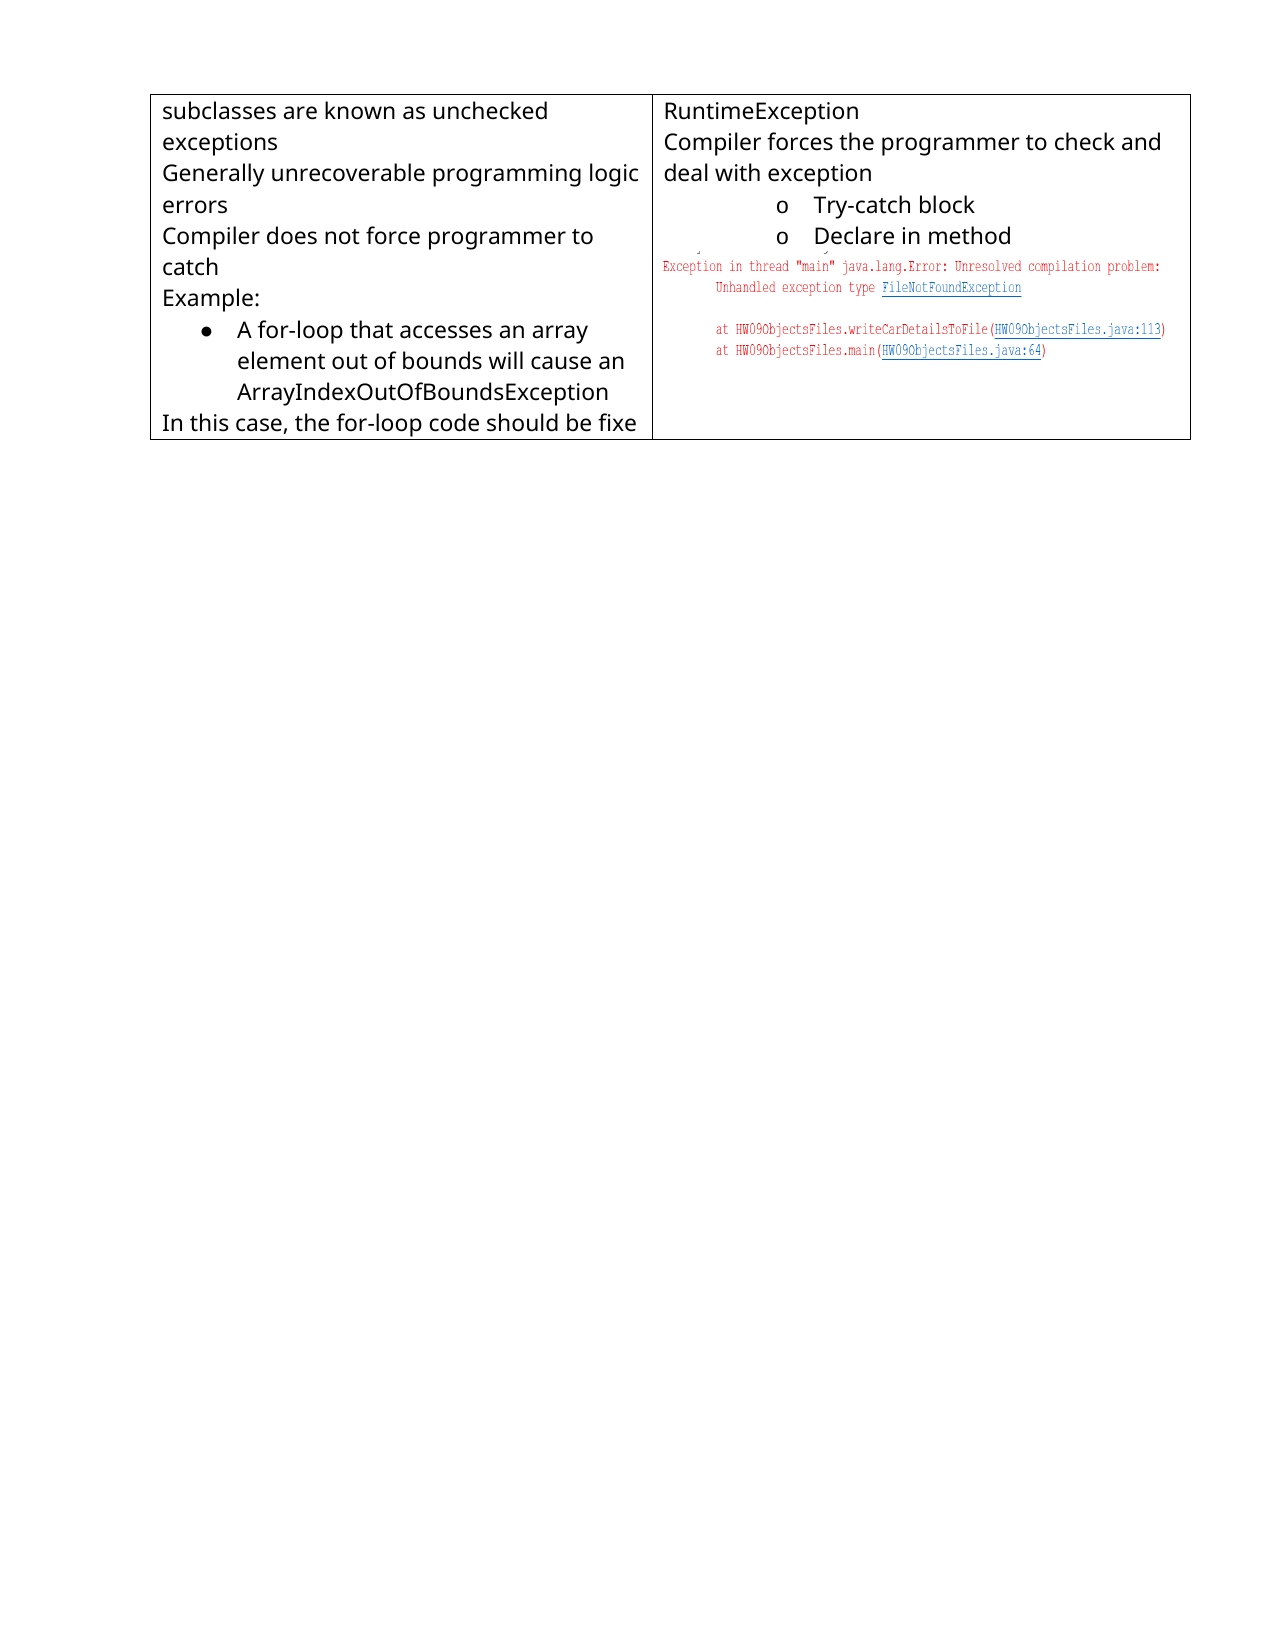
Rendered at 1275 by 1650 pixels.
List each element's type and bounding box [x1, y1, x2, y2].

table_cell [151, 95, 652, 438]
picture [663, 251, 1179, 368]
table_cell [653, 95, 1190, 438]
